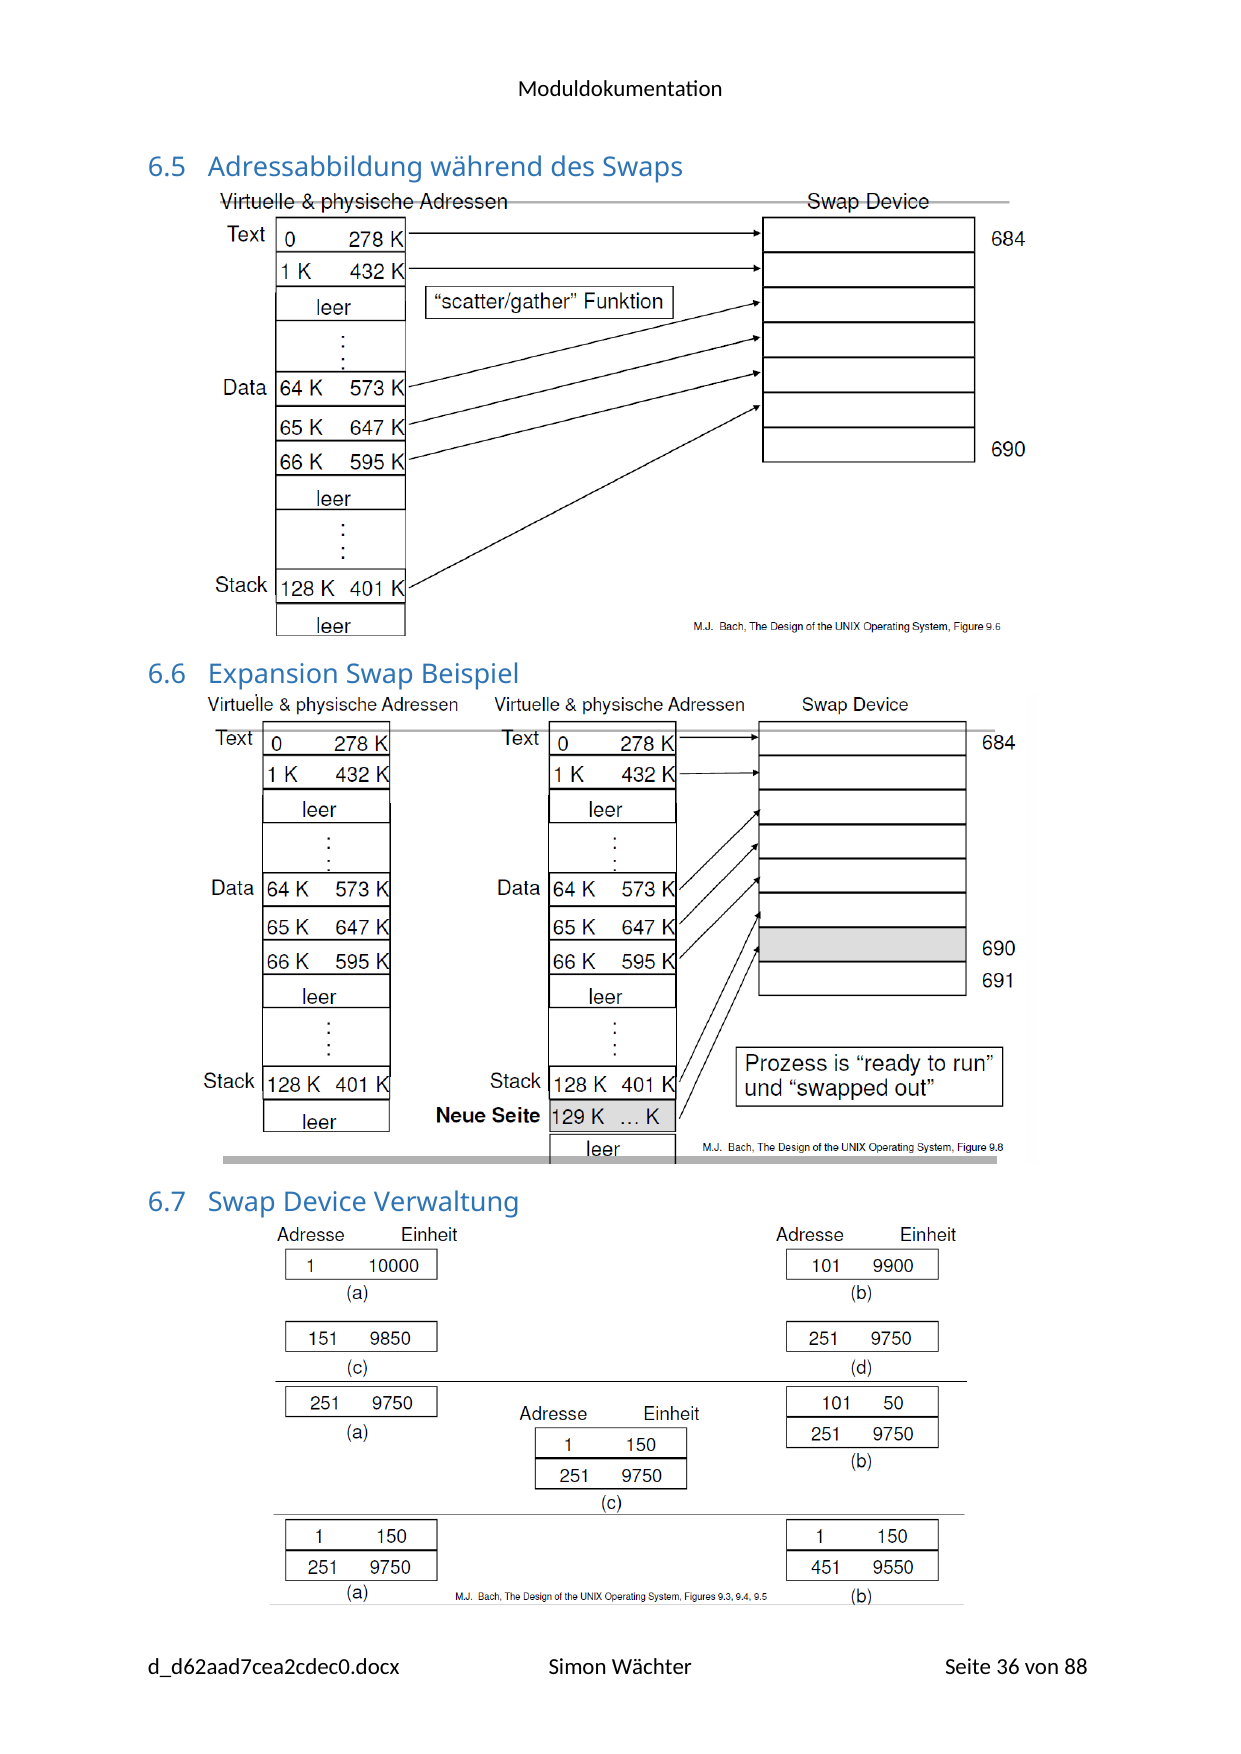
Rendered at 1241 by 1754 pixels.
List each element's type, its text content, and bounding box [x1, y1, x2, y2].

subtitle Adressabbildung während des Swaps [148, 148, 1093, 184]
subtitle Swap Device Verwaltung [148, 1183, 1093, 1220]
picture [206, 187, 1034, 636]
picture [201, 694, 1039, 1164]
subtitle Expansion Swap Beispiel [148, 655, 1093, 692]
picture [269, 1222, 971, 1605]
